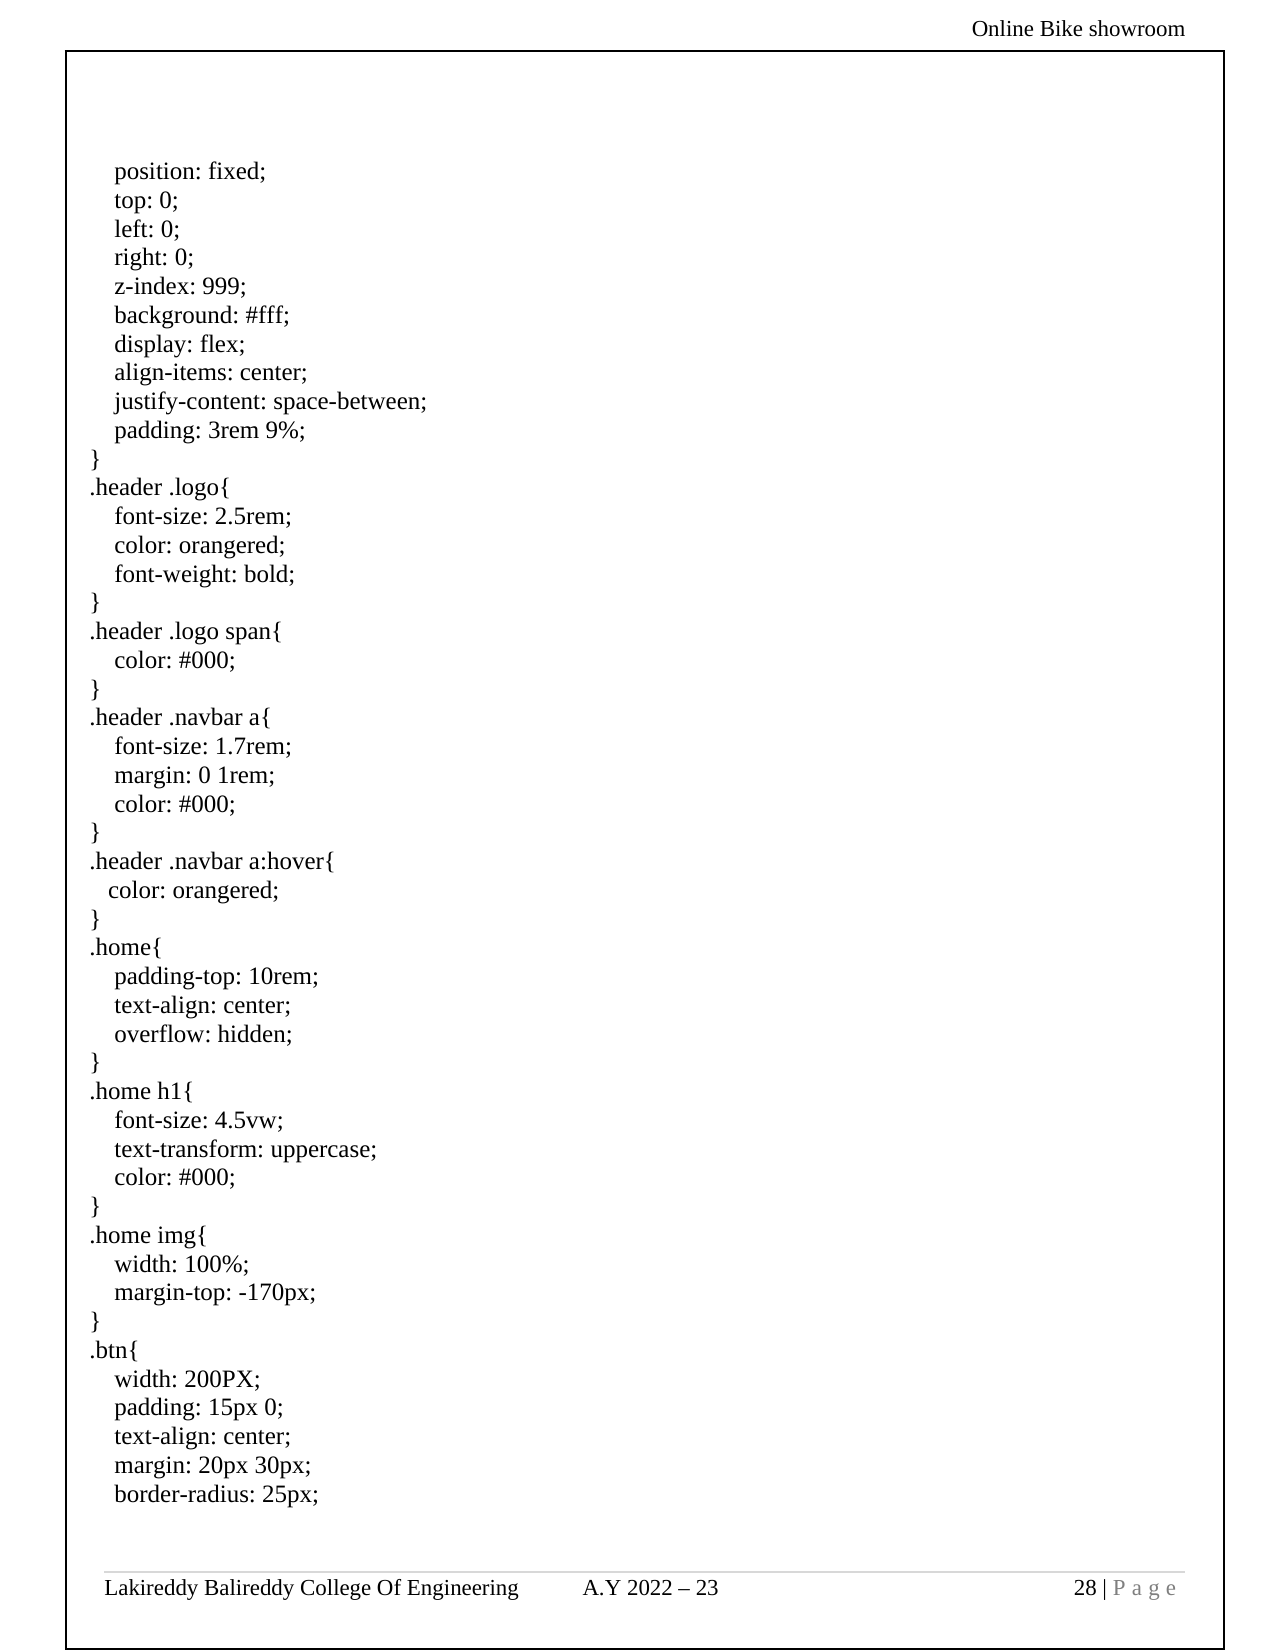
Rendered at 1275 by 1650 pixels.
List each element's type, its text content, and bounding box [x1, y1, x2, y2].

text margin: 20px 30px; [89, 1450, 1185, 1479]
text color: #000; [89, 1162, 1185, 1191]
text width: 200PX; [89, 1364, 1185, 1392]
text left: 0; [89, 214, 1185, 242]
text align-items: center; [89, 357, 1185, 386]
text display: flex; [89, 329, 1185, 357]
text background: #fff; [89, 300, 1185, 329]
text .header .navbar a:hover{ [89, 846, 1185, 875]
text color: #000; [89, 789, 1185, 817]
text } [89, 444, 1185, 472]
text justify-content: space-between; [89, 386, 1185, 415]
text font-size: 4.5vw; [89, 1105, 1185, 1134]
text color: orangered; [89, 530, 1185, 559]
text overflow: hidden; [89, 1019, 1185, 1047]
text .home img{ [89, 1220, 1185, 1249]
text padding-top: 10rem; [89, 961, 1185, 990]
text width: 100%; [89, 1249, 1185, 1277]
text } [89, 904, 1185, 932]
text .header .logo{ [89, 472, 1185, 501]
text margin-top: -170px; [89, 1277, 1185, 1306]
text padding: 15px 0; [89, 1392, 1185, 1421]
text text-align: center; [89, 1421, 1185, 1450]
text padding: 3rem 9%; [89, 415, 1185, 444]
text .home{ [89, 932, 1185, 961]
text .header .logo span{ [89, 616, 1185, 645]
text } [89, 1191, 1185, 1220]
text .header .navbar a{ [89, 702, 1185, 731]
text } [89, 587, 1185, 616]
text text-transform: uppercase; [89, 1134, 1185, 1162]
text font-size: 2.5rem; [89, 501, 1185, 530]
text z-index: 999; [89, 271, 1185, 300]
text .btn{ [89, 1335, 1185, 1364]
text text-align: center; [89, 990, 1185, 1019]
text position: fixed; [89, 156, 1185, 185]
text } [89, 1306, 1185, 1335]
text right: 0; [89, 242, 1185, 271]
text font-weight: bold; [89, 559, 1185, 587]
text color: #000; [89, 645, 1185, 674]
text border-radius: 25px; [89, 1479, 1185, 1507]
text } [89, 1047, 1185, 1076]
text .home h1{ [89, 1076, 1185, 1105]
text } [89, 817, 1185, 846]
text color: orangered; [89, 875, 1185, 904]
text top: 0; [89, 185, 1185, 214]
text } [89, 674, 1185, 702]
text margin: 0 1rem; [89, 760, 1185, 789]
text font-size: 1.7rem; [89, 731, 1185, 760]
